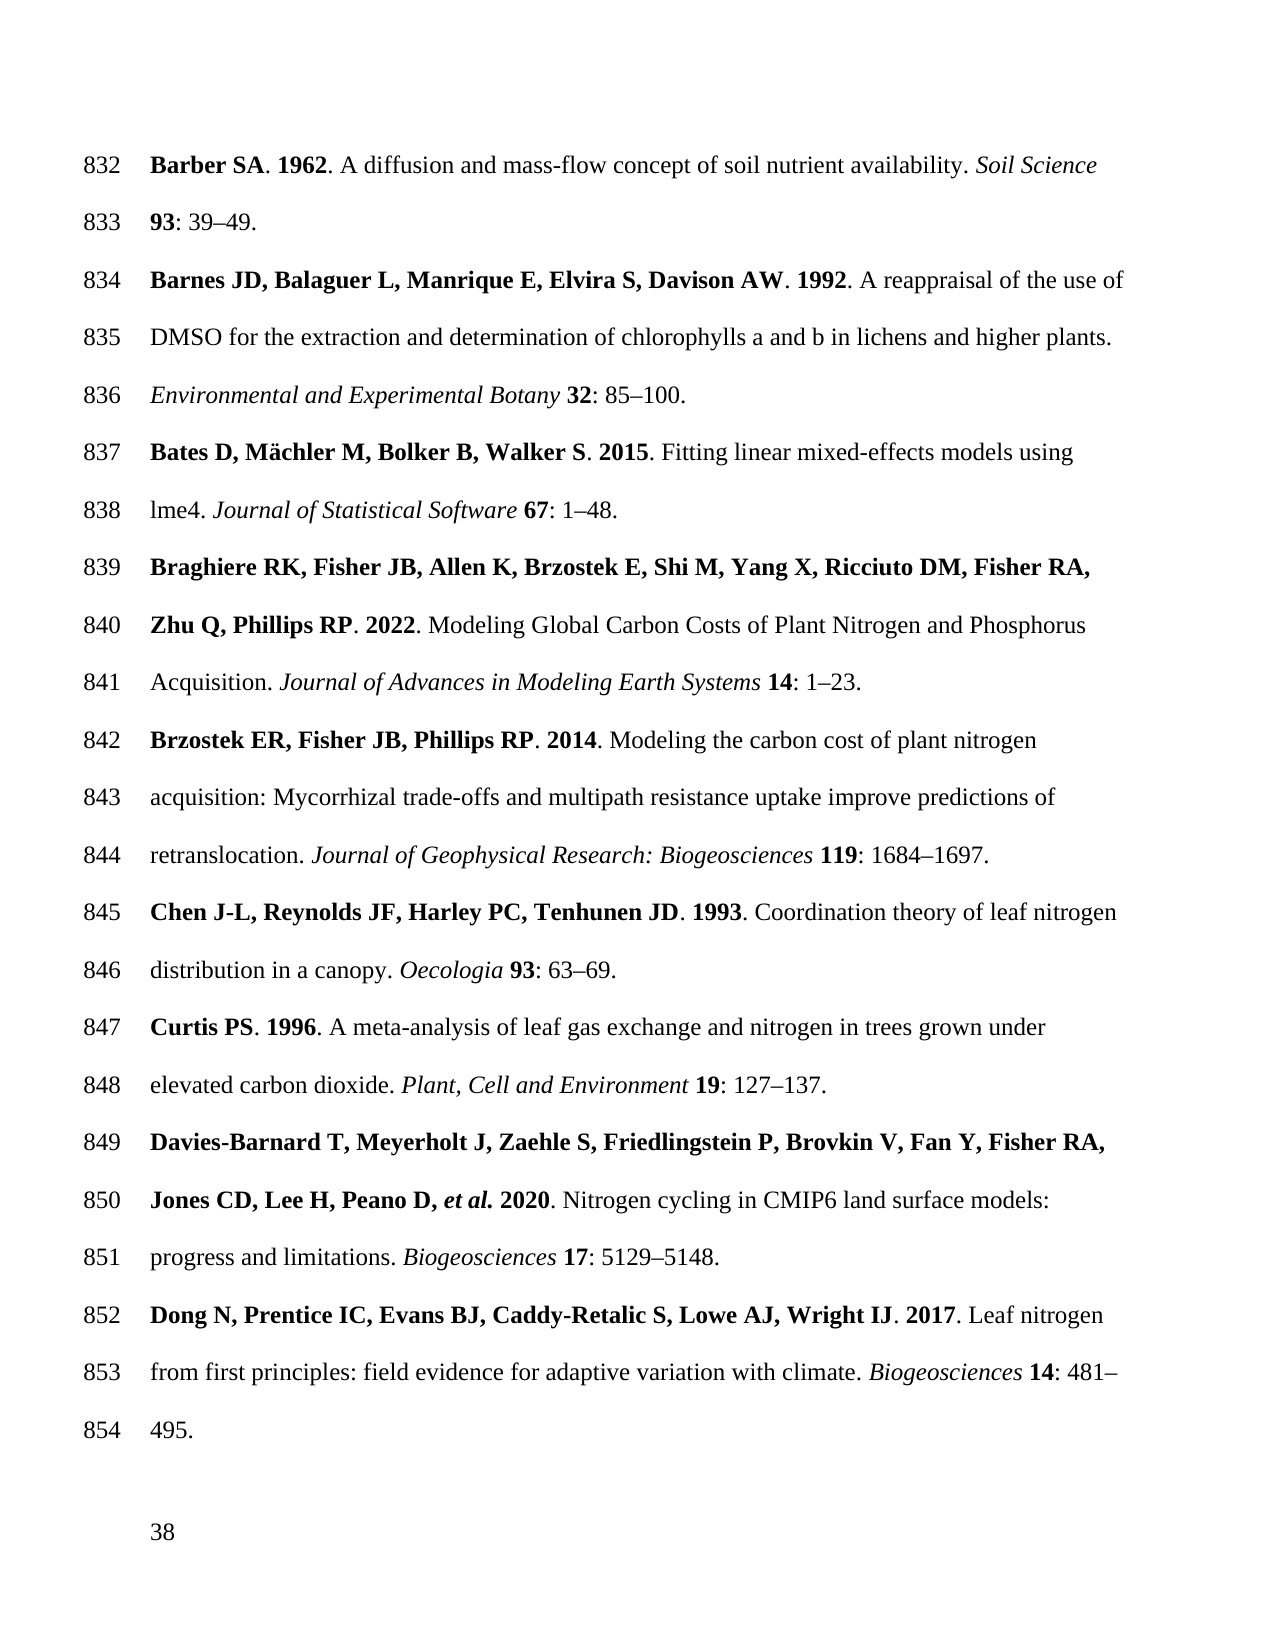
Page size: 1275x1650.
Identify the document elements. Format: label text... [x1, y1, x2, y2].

text Braghiere RK, Fisher JB, Allen K, Brzostek E, Shi M, Yang X, Ricciuto DM, Fisher RA, Zhu Q, Phillips RP. 2022. Modeling Global Carbon Costs of Plant Nitrogen and Phosphorus Acquisition. Journal of Advances in Modeling Earth Systems 14: 1–23. [150, 552, 1125, 696]
text Barber SA. 1962. A diffusion and mass-flow concept of soil nutrient availability. Soil Science 93: 39–49. [150, 150, 1125, 236]
text Curtis PS. 1996. A meta-analysis of leaf gas exchange and nitrogen in trees grown under elevated carbon dioxide. Plant, Cell and Environment 19: 127–137. [150, 1012, 1125, 1099]
text Chen J-L, Reynolds JF, Harley PC, Tenhunen JD. 1993. Coordination theory of leaf nitrogen distribution in a canopy. Oecologia 93: 63–69. [150, 897, 1125, 984]
text Barnes JD, Balaguer L, Manrique E, Elvira S, Davison AW. 1992. A reappraisal of the use of DMSO for the extraction and determination of chlorophylls a and b in lichens and higher plants. Environmental and Experimental Botany 32: 85–100. [150, 265, 1125, 409]
text Bates D, Mächler M, Bolker B, Walker S. 2015. Fitting linear mixed-effects models using lme4. Journal of Statistical Software 67: 1–48. [150, 437, 1125, 524]
text Brzostek ER, Fisher JB, Phillips RP. 2014. Modeling the carbon cost of plant nitrogen acquisition: Mycorrhizal trade-offs and multipath resistance uptake improve predictions of retranslocation. Journal of Geophysical Research: Biogeosciences 119: 1684–1697. [150, 725, 1125, 869]
text Davies-Barnard T, Meyerholt J, Zaehle S, Friedlingstein P, Brovkin V, Fan Y, Fisher RA, Jones CD, Lee H, Peano D, et al. 2020. Nitrogen cycling in CMIP6 land surface models: progress and limitations. Biogeosciences 17: 5129–5148. [150, 1127, 1125, 1271]
text Dong N, Prentice IC, Evans BJ, Caddy-Retalic S, Lowe AJ, Wright IJ. 2017. Leaf nitrogen from first principles: field evidence for adaptive variation with climate. Biogeosciences 14: 481–495. [150, 1300, 1125, 1444]
